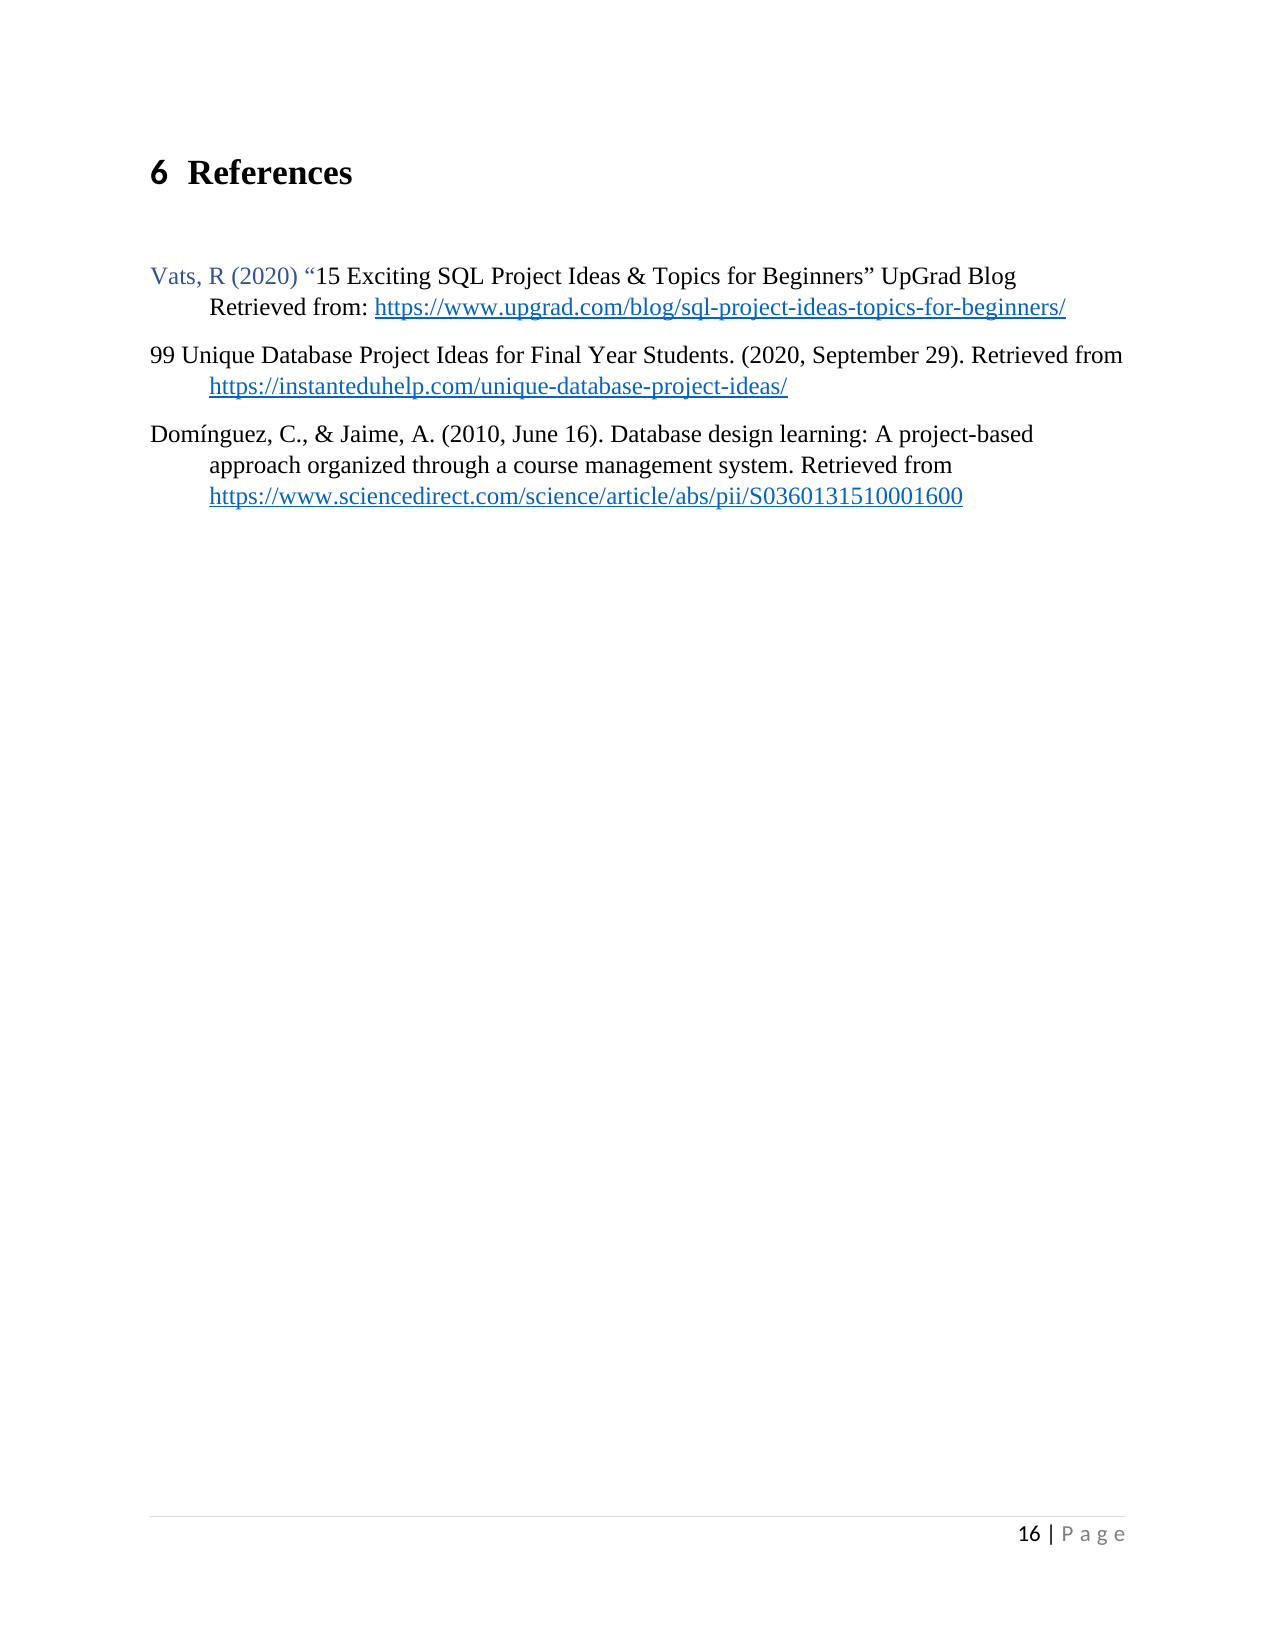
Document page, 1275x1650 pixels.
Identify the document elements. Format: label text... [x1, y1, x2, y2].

subtitle Vats, R (2020) “15 Exciting SQL Project Ideas & Topics for Beginners” UpGrad Blog [150, 261, 1125, 290]
text Domínguez, C., & Jaime, A. (2010, June 16). Database design learning: A project-based approach organized through a course management system. Retrieved from https://www.sciencedirect.com/science/article/abs/pii/S0360131510001600 [150, 419, 1125, 510]
text 99 Unique Database Project Ideas for Final Year Students. (2020, September 29). Retrieved from https://instanteduhelp.com/unique-database-project-ideas/ [150, 340, 1125, 400]
text Retrieved from: https://www.upgrad.com/blog/sql-project-ideas-topics-for-beginners/ [150, 292, 1125, 321]
list References [150, 150, 1125, 193]
